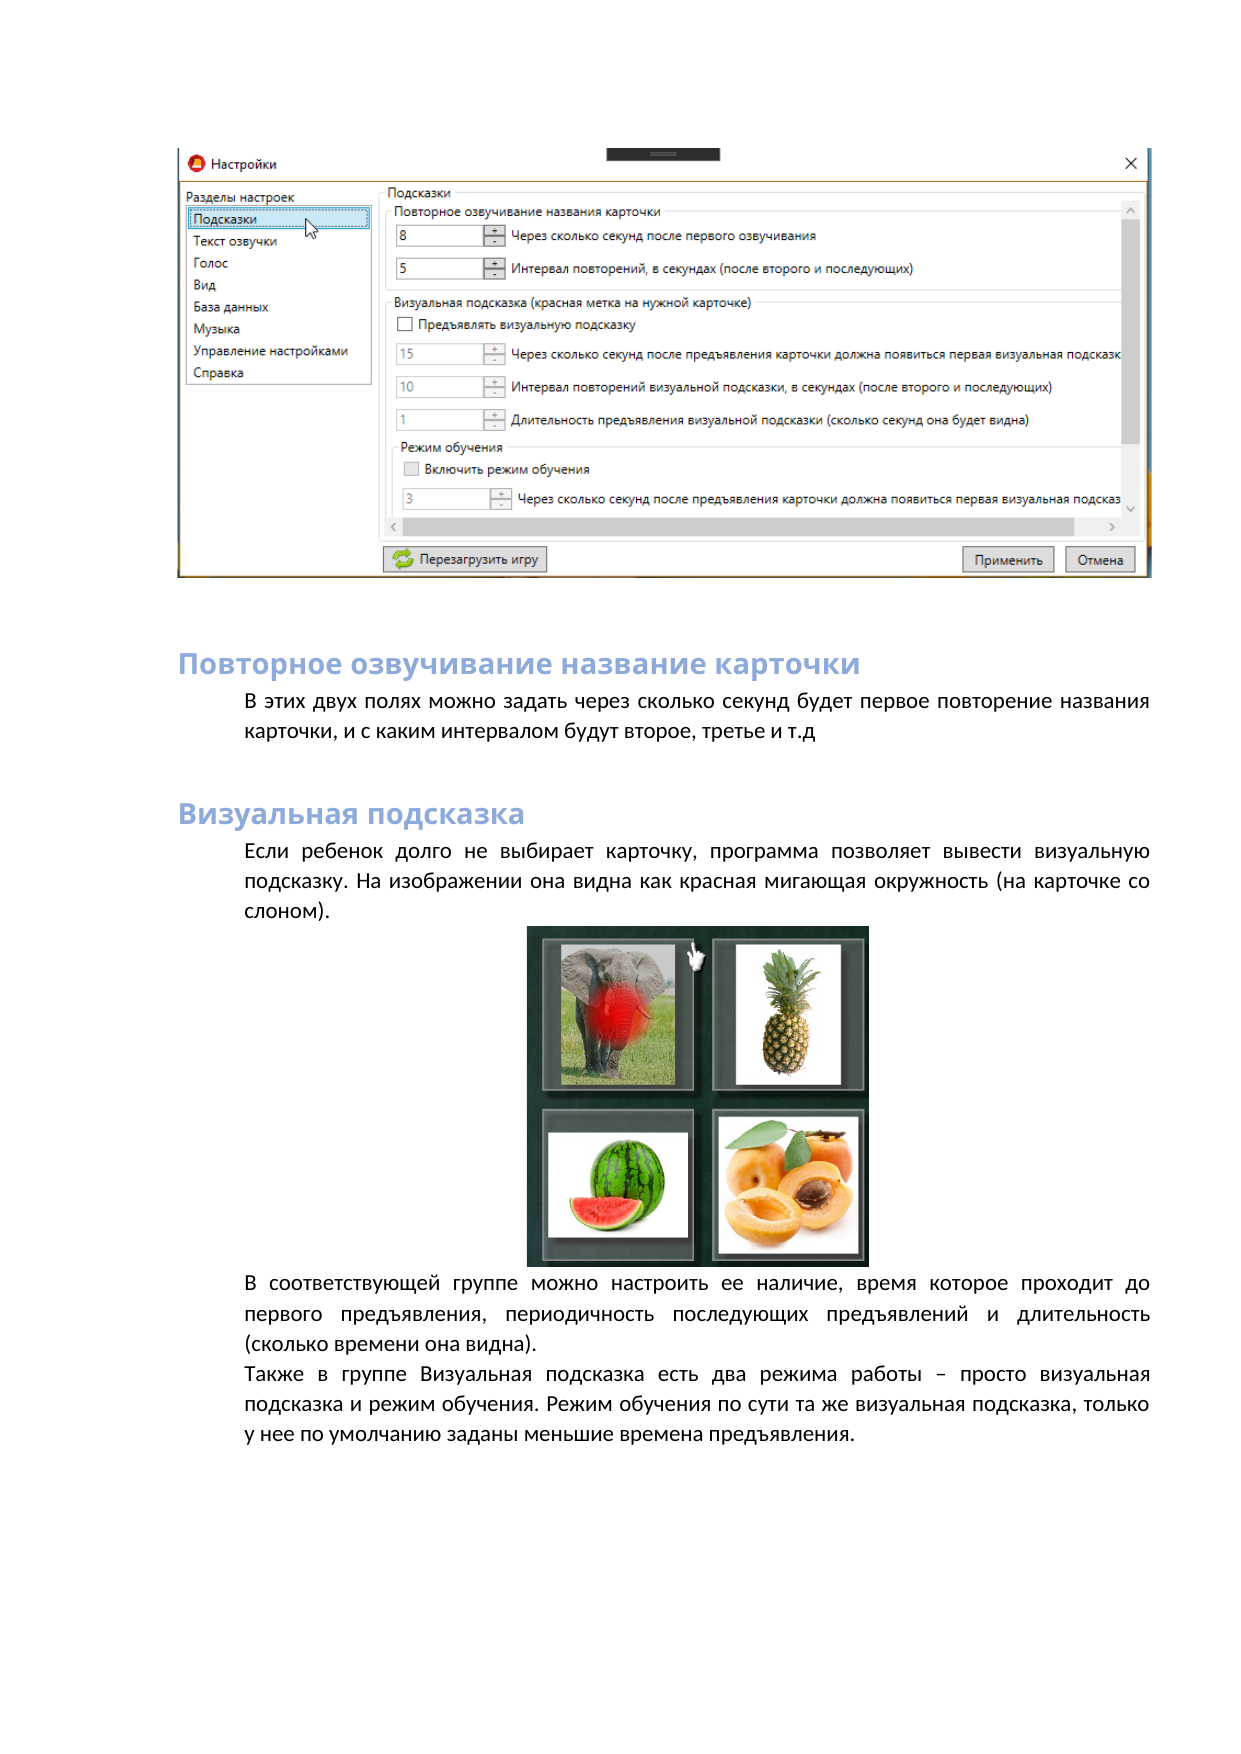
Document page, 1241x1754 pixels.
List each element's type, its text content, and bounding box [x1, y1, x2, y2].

subtitle Повторное озвучивание название карточки [177, 643, 1152, 683]
list В соответствующей группе можно настроить ее наличие, время которое проходит до первого предъявления, периодичность последующих предъявлений и длительность (сколько времени она видна). [244, 1268, 1152, 1357]
list Также в группе Визуальная подсказка есть два режима работы – просто визуальная подсказка и режим обучения. Режим обучения по сути та же визуальная подсказка, только у нее по умолчанию заданы меньшие времена предъявления. [244, 1359, 1152, 1448]
subtitle Визуальная подсказка [177, 793, 1152, 833]
picture [526, 926, 869, 1267]
list В этих двух полях можно задать через сколько секунд будет первое повторение названия карточки, и с каким интервалом будут второе, третье и т.д [244, 686, 1152, 744]
list Если ребенок долго не выбирает карточку, программа позволяет вывести визуальную подсказку. На изображении она видна как красная мигающая окружность (на карточке со слоном). [244, 836, 1152, 924]
picture [177, 148, 1152, 578]
